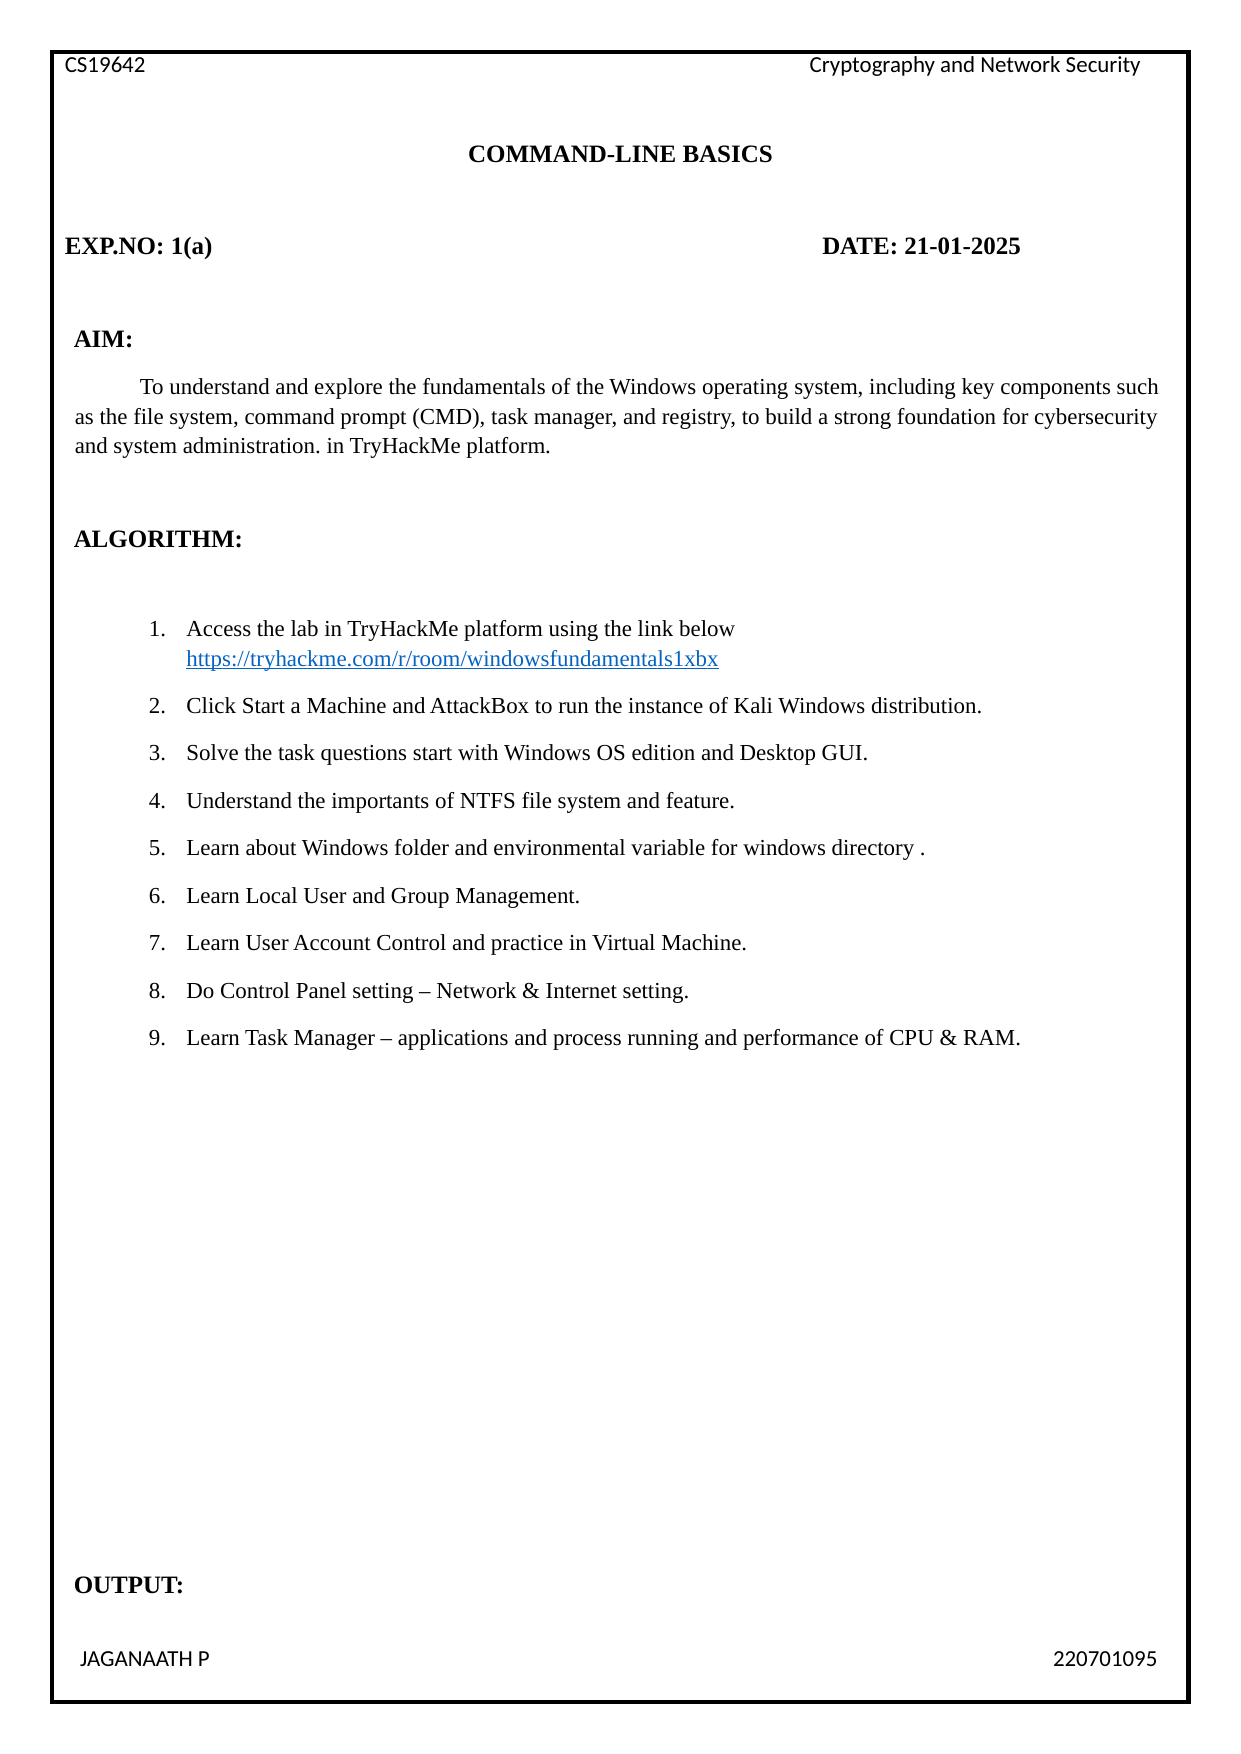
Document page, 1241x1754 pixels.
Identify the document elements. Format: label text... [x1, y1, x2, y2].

list Learn about Windows folder and environmental variable for windows directory . [149, 834, 1166, 861]
text EXP.NO: 1(a) DATE: 21-01-2025 [64, 231, 1172, 260]
list Solve the task questions start with Windows OS edition and Desktop GUI. [149, 739, 1166, 766]
text OUTPUT: [73, 1571, 1172, 1599]
list Learn User Account Control and practice in Virtual Machine. [149, 929, 1166, 956]
list Click Start a Machine and AttackBox to run the instance of Kali Windows distribution. [149, 692, 1166, 718]
list Learn Task Manager – applications and process running and performance of CPU & RAM. [149, 1024, 1166, 1051]
list Learn Local User and Group Management. [149, 882, 1166, 908]
list Understand the importants of NTFS file system and feature. [149, 787, 1166, 813]
subtitle COMMAND-LINE BASICS [69, 139, 1172, 167]
text ALGORITHM: [73, 524, 1172, 553]
text To understand and explore the fundamentals of the Windows operating system, including key components such as the file system, command prompt (CMD), task manager, and registry, to build a strong foundation for cybersecurity and system administration. in TryHackMe platform. [73, 373, 1166, 458]
text AIM: [73, 324, 1172, 353]
list Do Control Panel setting – Network & Internet setting. [149, 977, 1166, 1003]
list Access the lab in TryHackMe platform using the link below https://tryhackme.com/r/room/windowsfundamentals1xbx [149, 615, 1166, 671]
